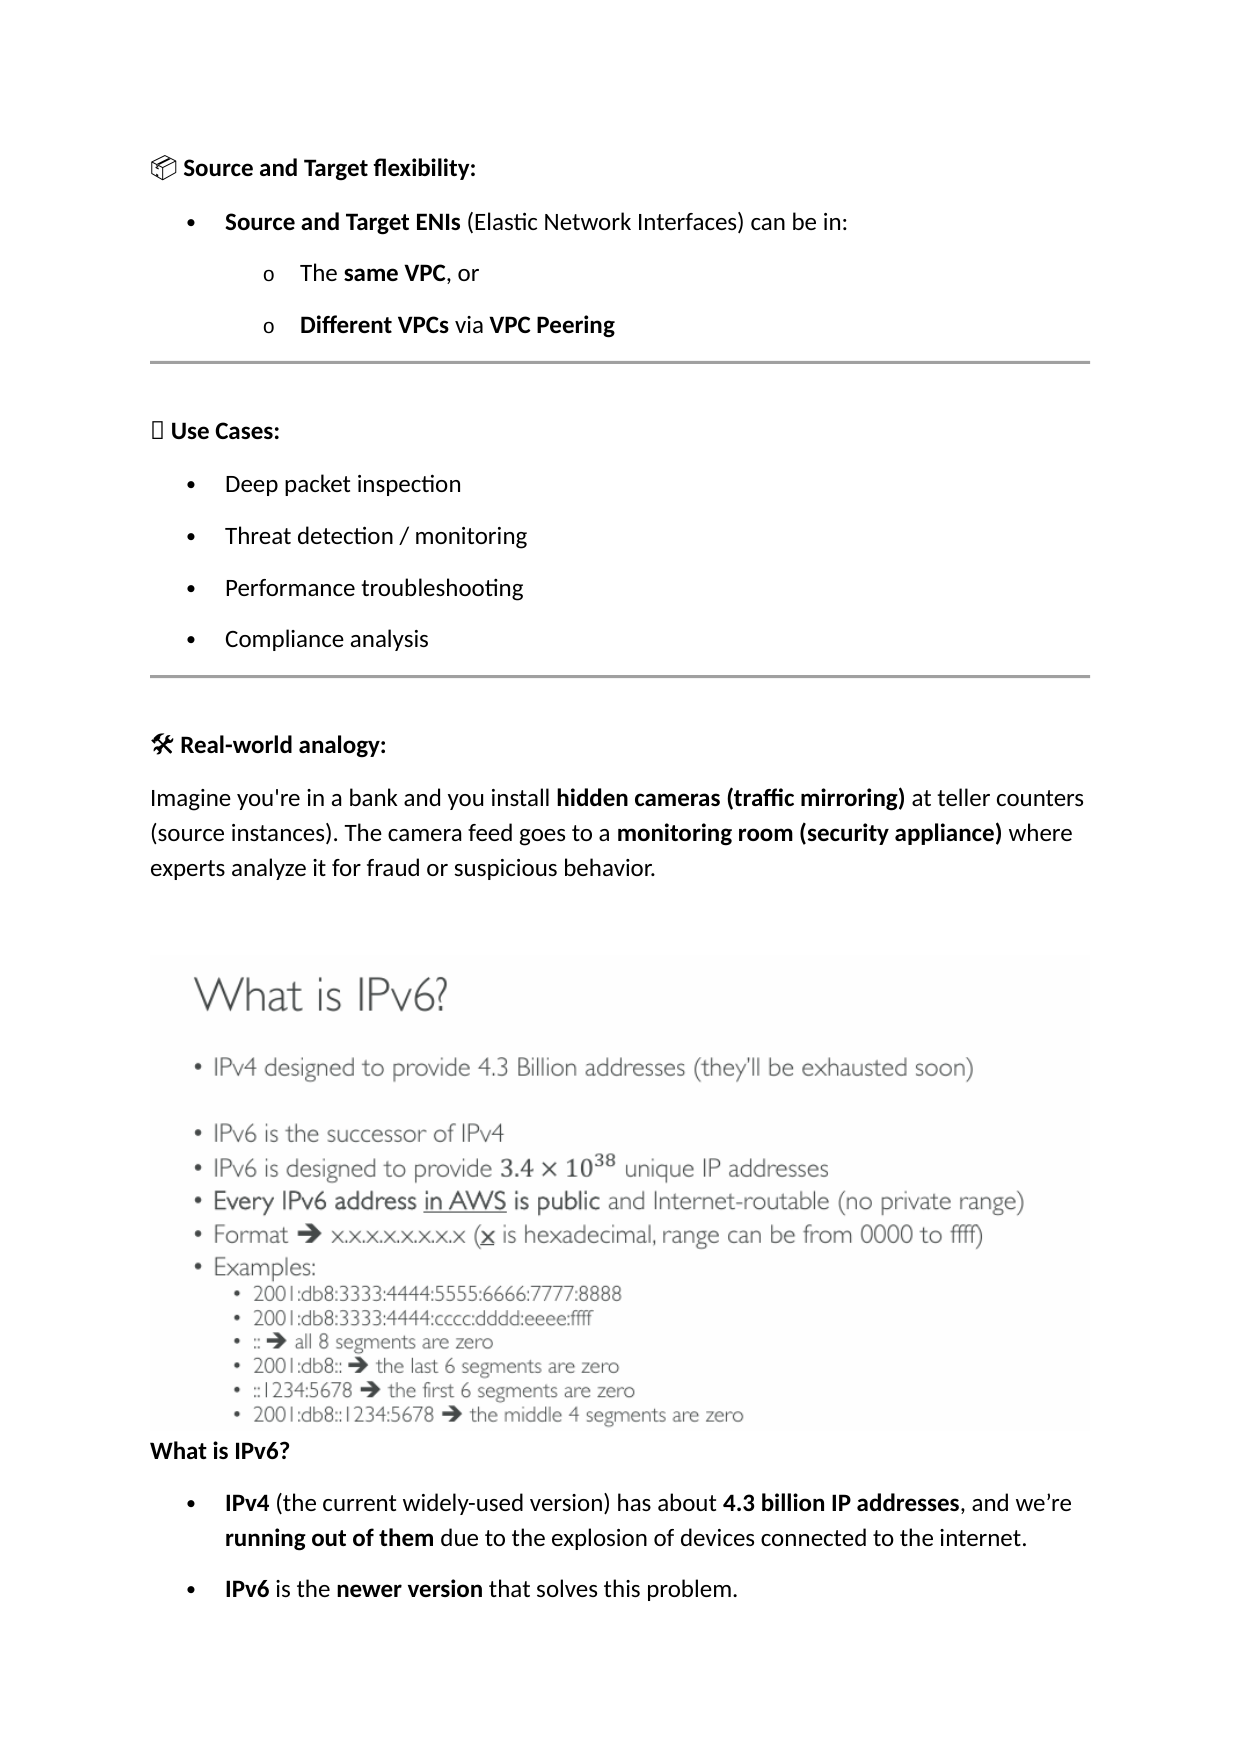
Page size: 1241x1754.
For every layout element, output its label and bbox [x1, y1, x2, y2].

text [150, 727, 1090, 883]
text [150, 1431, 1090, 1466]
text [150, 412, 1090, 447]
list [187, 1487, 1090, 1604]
picture [150, 955, 1091, 1431]
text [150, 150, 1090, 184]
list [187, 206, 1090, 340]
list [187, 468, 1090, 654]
